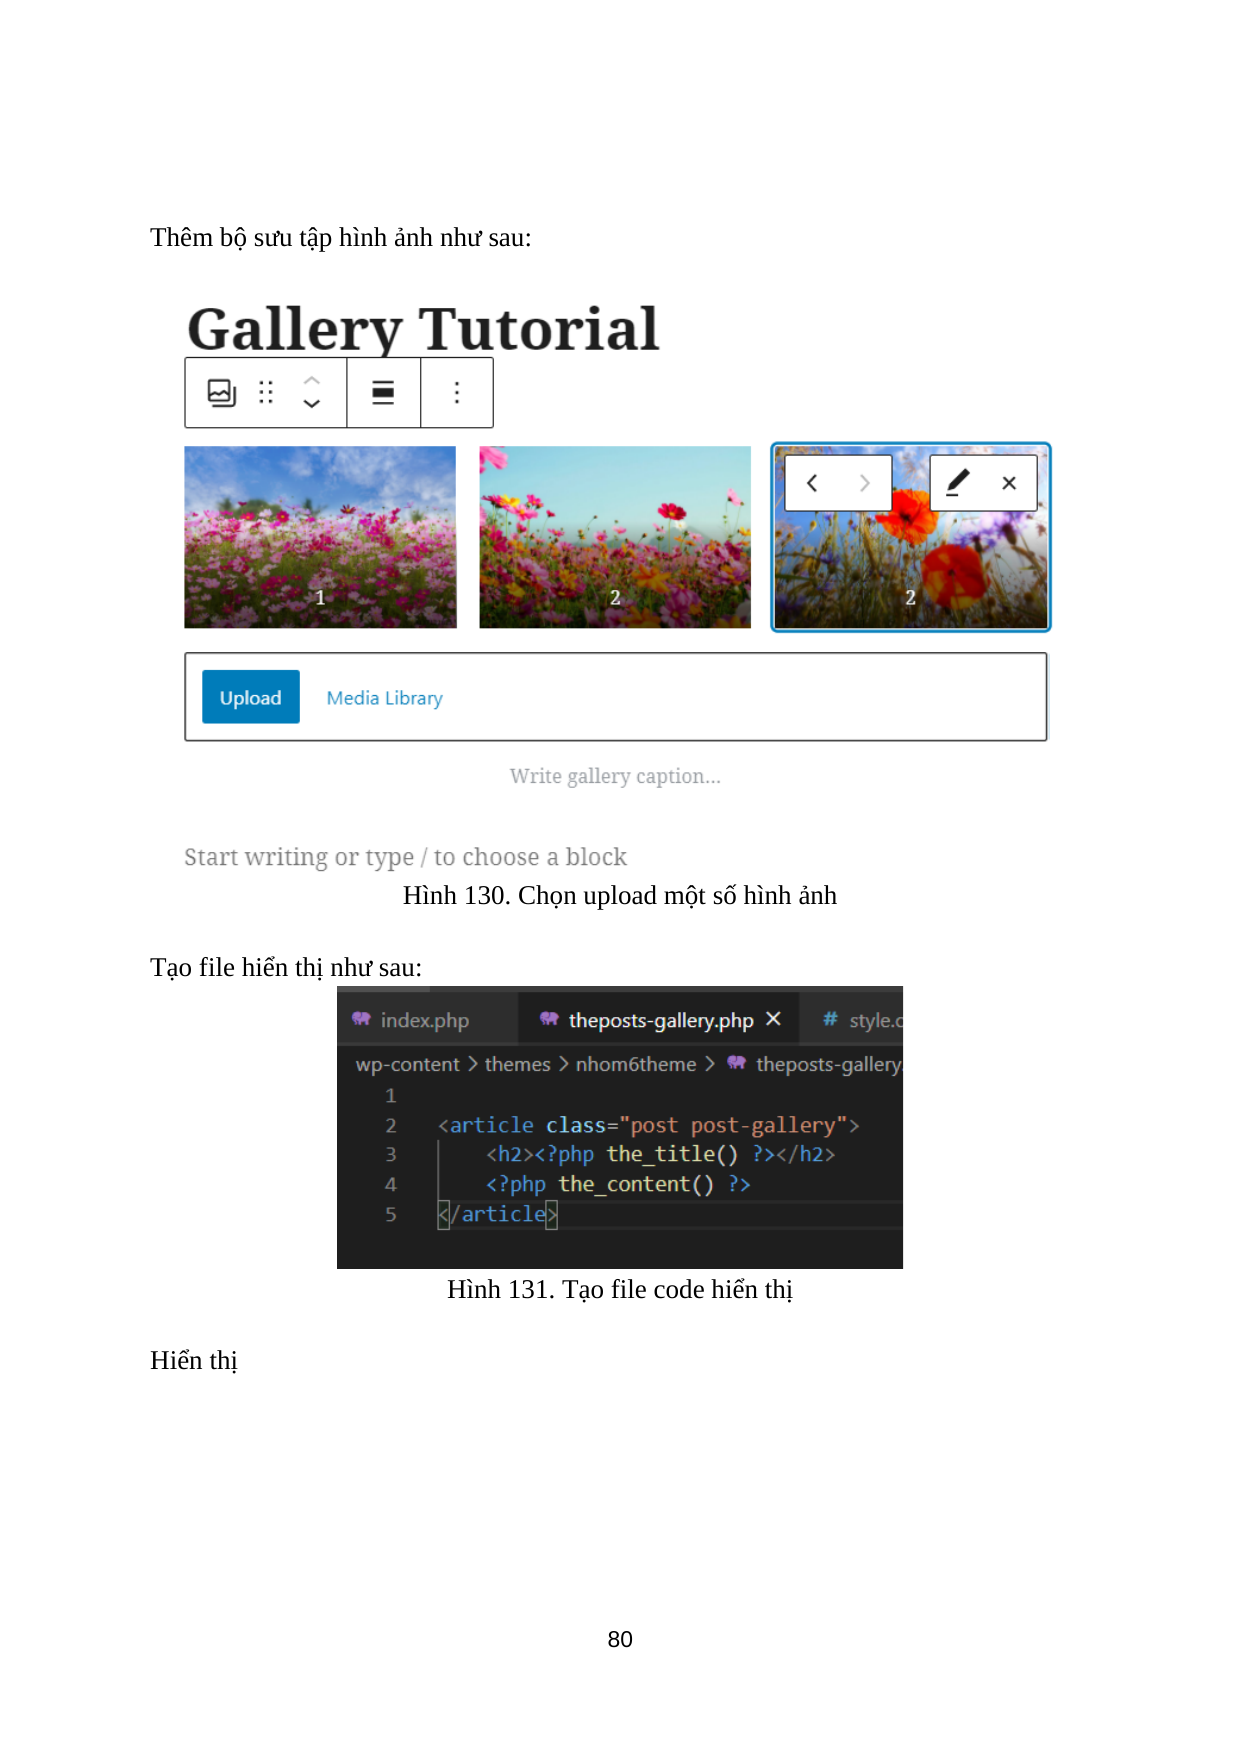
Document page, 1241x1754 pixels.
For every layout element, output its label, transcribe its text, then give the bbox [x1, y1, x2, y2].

text Hình 131. Tạo file code hiển thị [150, 1273, 1090, 1304]
text Tạo file hiển thị như sau: [150, 951, 1090, 982]
text Thêm bộ sưu tập hình ảnh như sau: [150, 221, 1090, 253]
text Hình 130. Chọn upload một số hình ảnh [150, 879, 1090, 911]
text Hiển thị [150, 1344, 1090, 1376]
